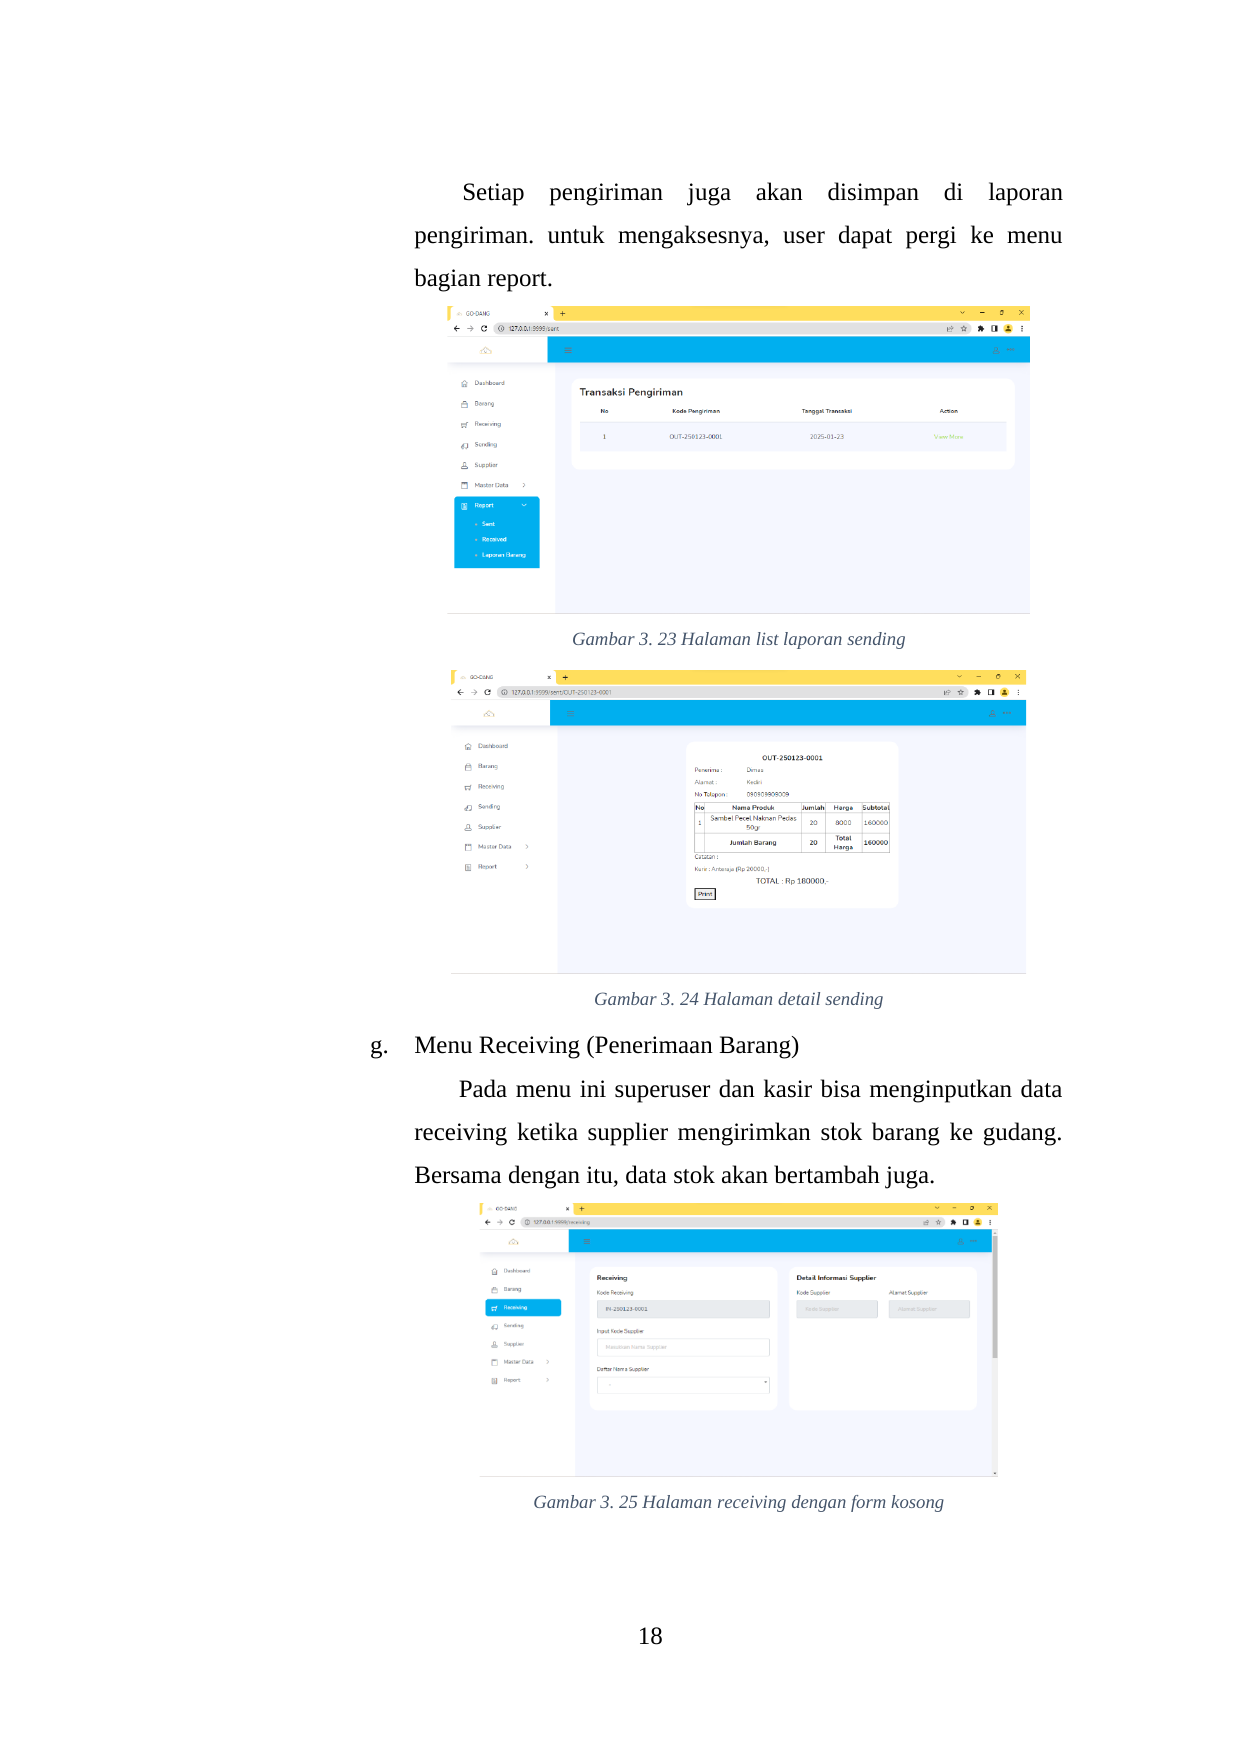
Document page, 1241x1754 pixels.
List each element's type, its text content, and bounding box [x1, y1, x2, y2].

list Setiap pengiriman juga akan disimpan di laporan pengiriman. untuk mengaksesnya, user dapat pergi ke menu bagian report. [414, 177, 1063, 292]
picture [479, 1203, 998, 1477]
picture [451, 670, 1027, 974]
text Gambar 3. 23 Halaman list laporan sending [414, 628, 1063, 650]
list Pada menu ini superuser dan kasir bisa menginputkan data receiving ketika supplier mengirimkan stok barang ke gudang. Bersama dengan itu, data stok akan bertambah juga. [414, 1074, 1063, 1189]
text Gambar 3. 24 Halaman detail sending [414, 988, 1063, 1010]
text Gambar 3. 25 Halaman receiving dengan form kosong [414, 1491, 1063, 1512]
list Menu Receiving (Penerimaan Barang) [370, 1031, 1063, 1059]
picture [447, 306, 1030, 614]
